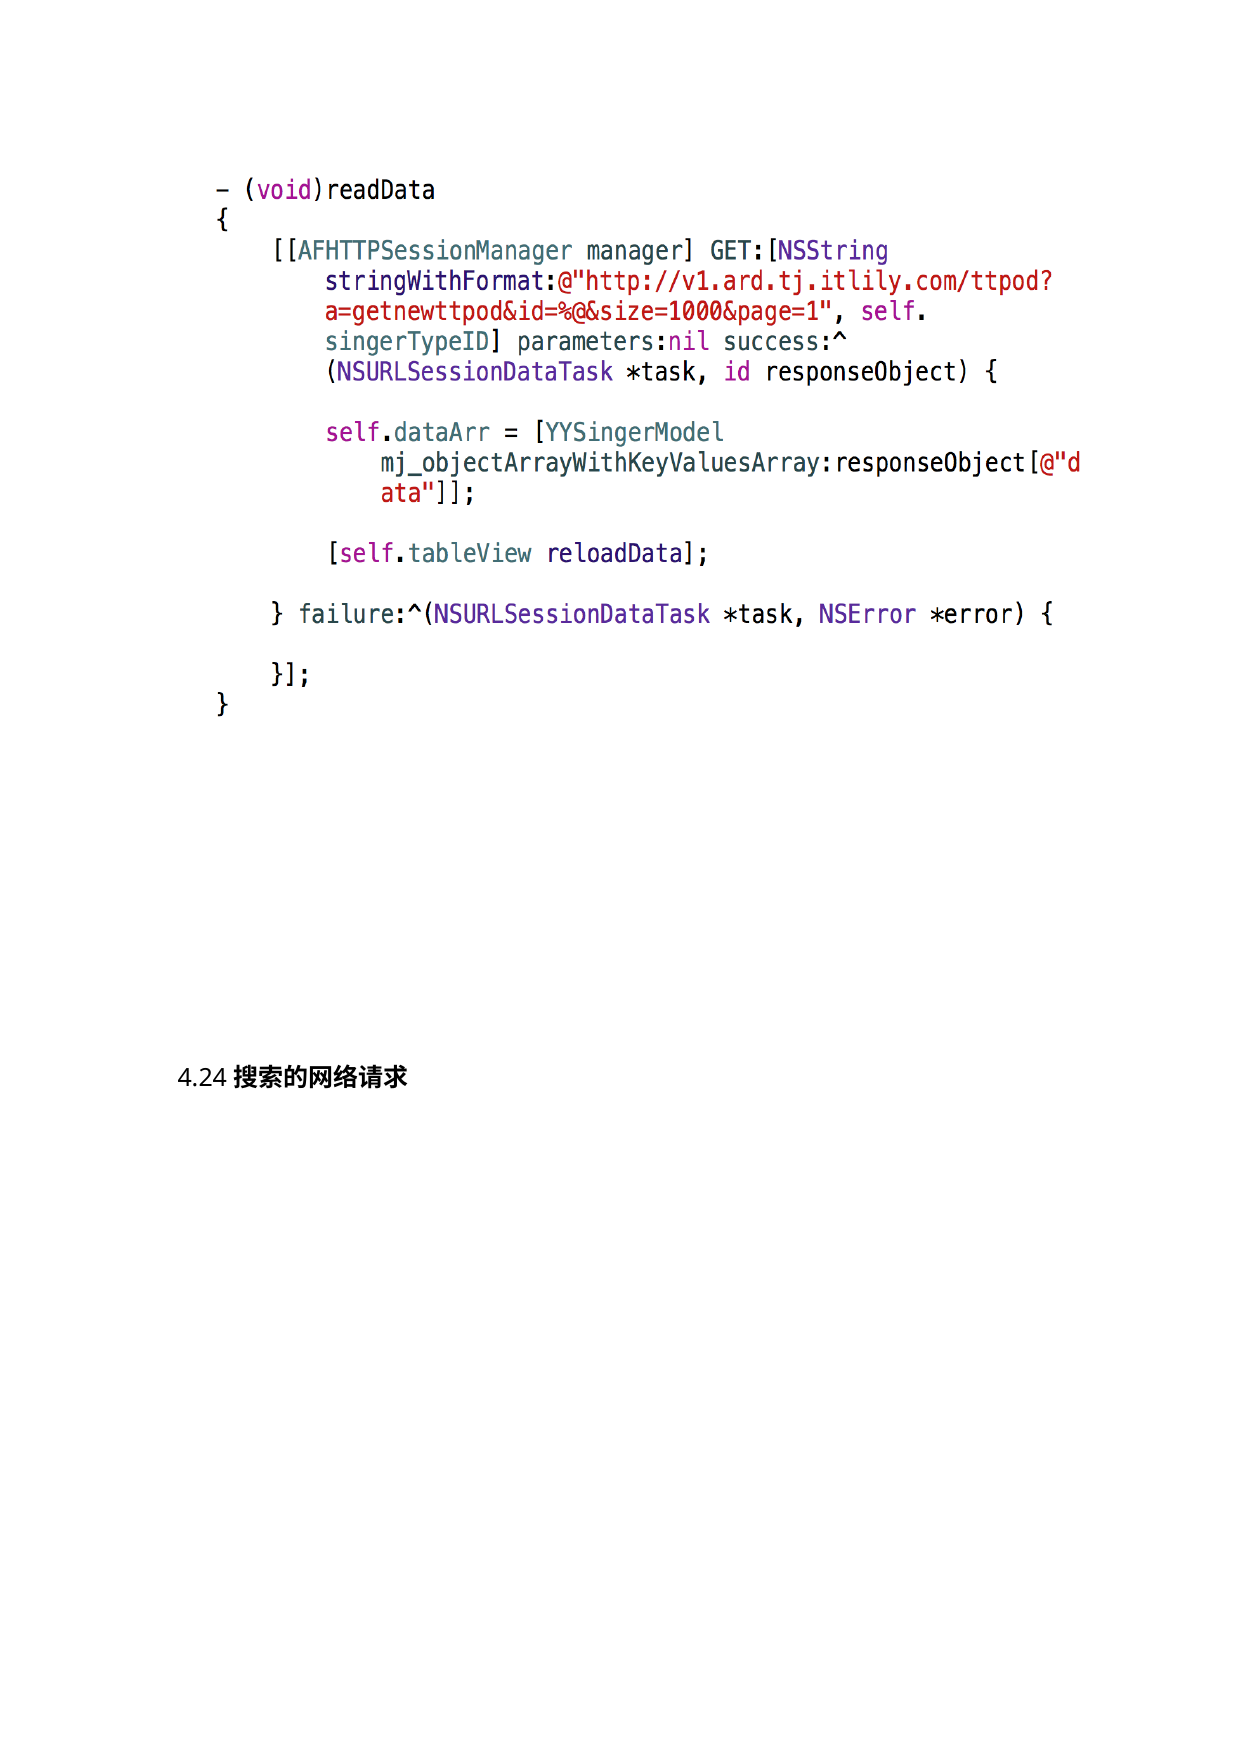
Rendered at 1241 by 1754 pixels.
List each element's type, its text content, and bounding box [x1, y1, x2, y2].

text 4.24 搜索的网络请求 [177, 1053, 1053, 1097]
picture [214, 172, 1088, 725]
